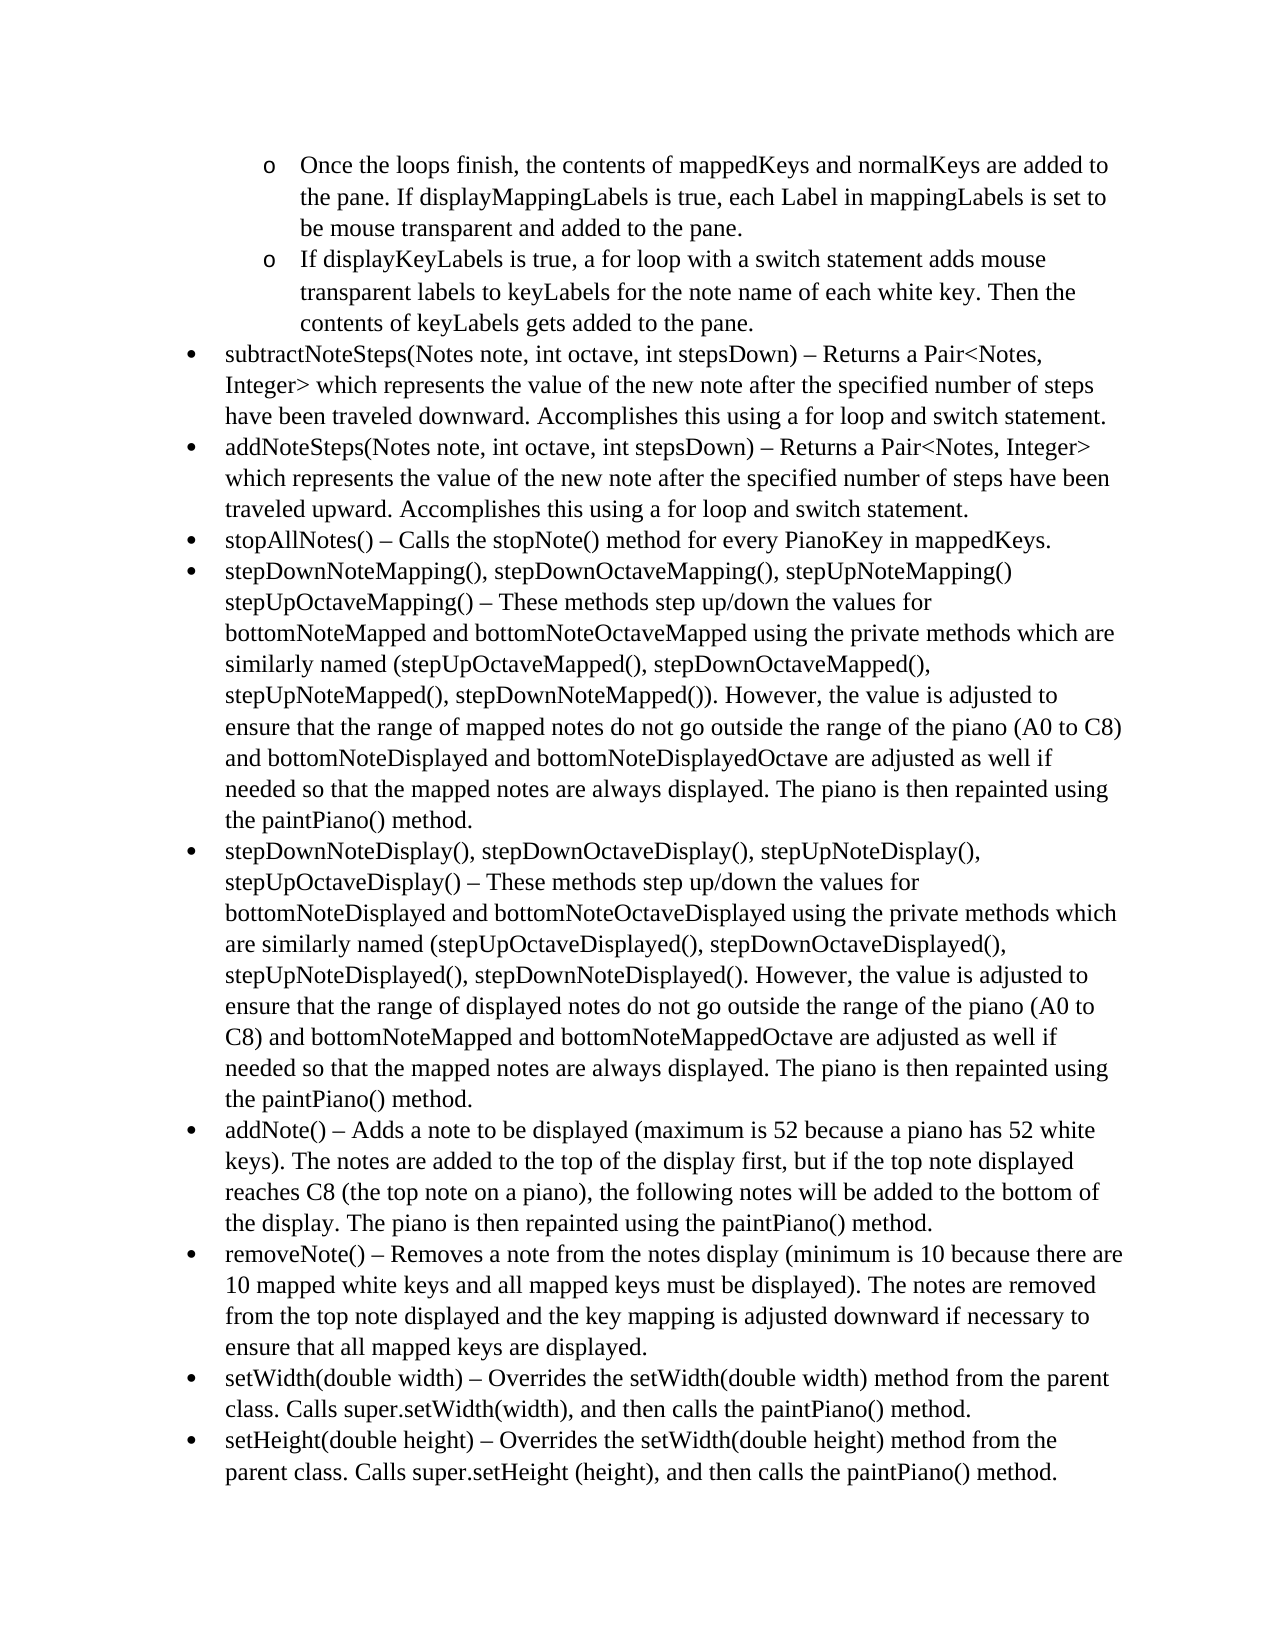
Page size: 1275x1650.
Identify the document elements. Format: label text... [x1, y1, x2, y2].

list setWidth(double width) – Overrides the setWidth(double width) method from the parent class. Calls super.setWidth(width), and then calls the paintPiano() method. [187, 1363, 1125, 1423]
list stepDownNoteDisplay(), stepDownOctaveDisplay(), stepUpNoteDisplay(), stepUpOctaveDisplay() – These methods step up/down the values for bottomNoteDisplayed and bottomNoteOctaveDisplayed using the private methods which are similarly named (stepUpOctaveDisplayed(), stepDownOctaveDisplayed(), stepUpNoteDisplayed(), stepDownNoteDisplayed(). However, the value is adjusted to ensure that the range of displayed notes do not go outside the range of the piano (A0 to C8) and bottomNoteMapped and bottomNoteMappedOctave are adjusted as well if needed so that the mapped notes are always displayed. The piano is then repainted using the paintPiano() method. [187, 836, 1125, 1113]
list setHeight(double height) – Overrides the setWidth(double height) method from the parent class. Calls super.setHeight (height), and then calls the paintPiano() method. [187, 1426, 1125, 1485]
list addNote() – Adds a note to be displayed (maximum is 52 because a piano has 52 white keys). The notes are added to the top of the display first, but if the top note displayed reaches C8 (the top note on a piano), the following notes will be added to the bottom of the display. The piano is then repainted using the paintPiano() method. [187, 1115, 1125, 1237]
list subtractNoteSteps(Notes note, int octave, int stepsDown) – Returns a Pair<Notes, Integer> which represents the value of the new note after the specified number of steps have been traveled downward. Accomplishes this using a for loop and switch statement. [187, 339, 1125, 430]
list stepDownNoteMapping(), stepDownOctaveMapping(), stepUpNoteMapping() stepUpOctaveMapping() – These methods step up/down the values for bottomNoteMapped and bottomNoteOctaveMapped using the private methods which are similarly named (stepUpOctaveMapped(), stepDownOctaveMapped(), stepUpNoteMapped(), stepDownNoteMapped()). However, the value is adjusted to ensure that the range of mapped notes do not go outside the range of the piano (A0 to C8) and bottomNoteDisplayed and bottomNoteDisplayedOctave are adjusted as well if needed so that the mapped notes are always displayed. The piano is then repainted using the paintPiano() method. [187, 556, 1125, 833]
list removeNote() – Removes a note from the notes display (minimum is 10 because there are 10 mapped white keys and all mapped keys must be displayed). The notes are removed from the top note displayed and the key mapping is adjusted downward if necessary to ensure that all mapped keys are displayed. [187, 1239, 1125, 1361]
list addNoteSteps(Notes note, int octave, int stepsDown) – Returns a Pair<Notes, Integer> which represents the value of the new note after the specified number of steps have been traveled upward. Accomplishes this using a for loop and switch statement. [187, 432, 1125, 523]
list Once the loops finish, the contents of mappedKeys and normalKeys are added to the pane. If displayMappingLabels is true, each Label in mappingLabels is set to be mouse transparent and added to the pane. [262, 150, 1125, 242]
list If displayKeyLabels is true, a for loop with a switch statement adds mouse transparent labels to keyLabels for the note name of each white key. Then the contents of keyLabels gets added to the pane. [262, 244, 1125, 337]
list stopAllNotes() – Calls the stopNote() method for every PianoKey in mappedKeys. [187, 525, 1125, 554]
